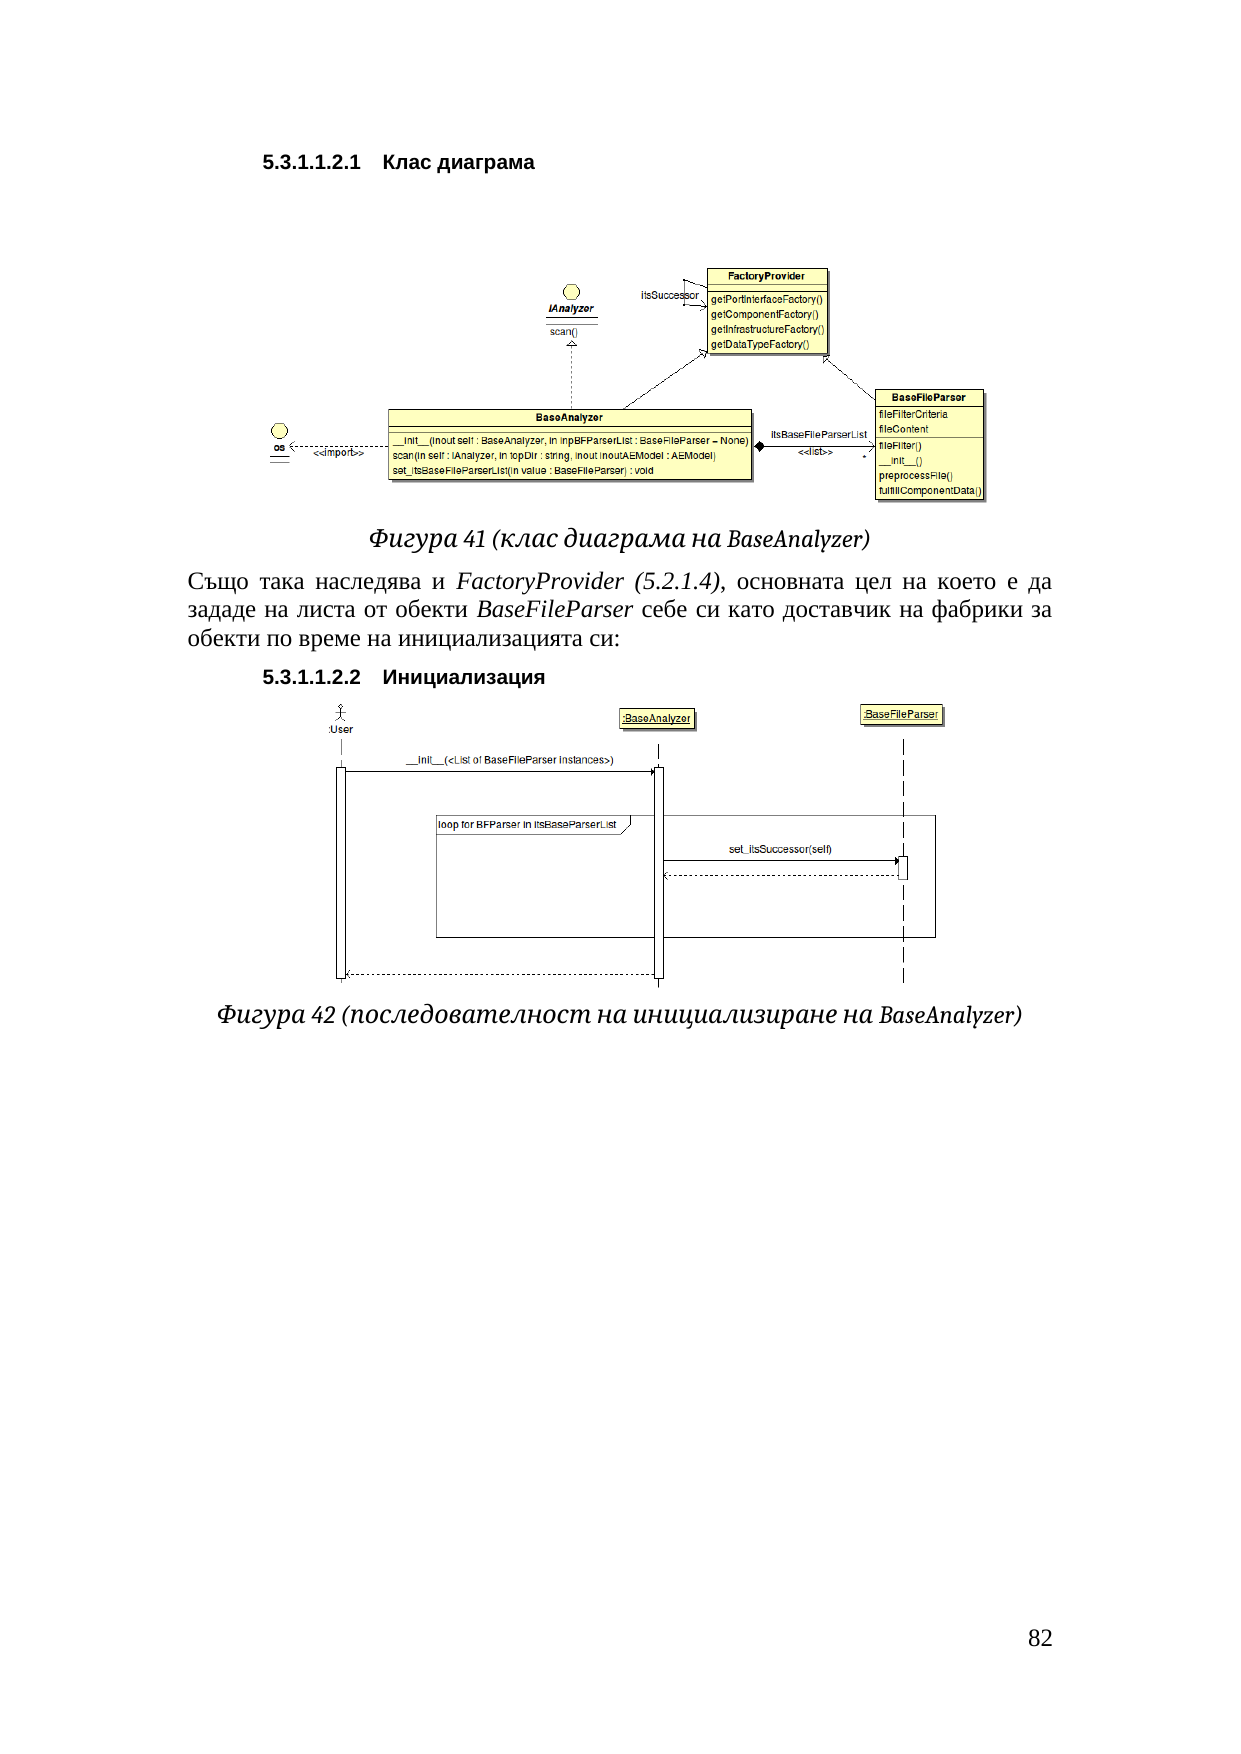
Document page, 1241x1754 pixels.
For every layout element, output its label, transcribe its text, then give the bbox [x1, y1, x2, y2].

text Фигура 41 (клас диаграма на BaseAnalyzer) [187, 524, 1053, 553]
text Фигура 42 (последователност на инициализиране на BaseAnalyzer) [187, 1001, 1053, 1029]
subtitle Инициализация [262, 664, 1053, 688]
text Също така наследява и FactoryProvider (5.2.1.4), основната цел на което е да зададе на листа от обекти BaseFileParser себе си като доставчик на фабрики за обекти по време на инициализацията си: [187, 566, 1053, 652]
subtitle Клас диаграма [262, 150, 1053, 174]
picture [285, 701, 955, 988]
picture [245, 186, 995, 512]
